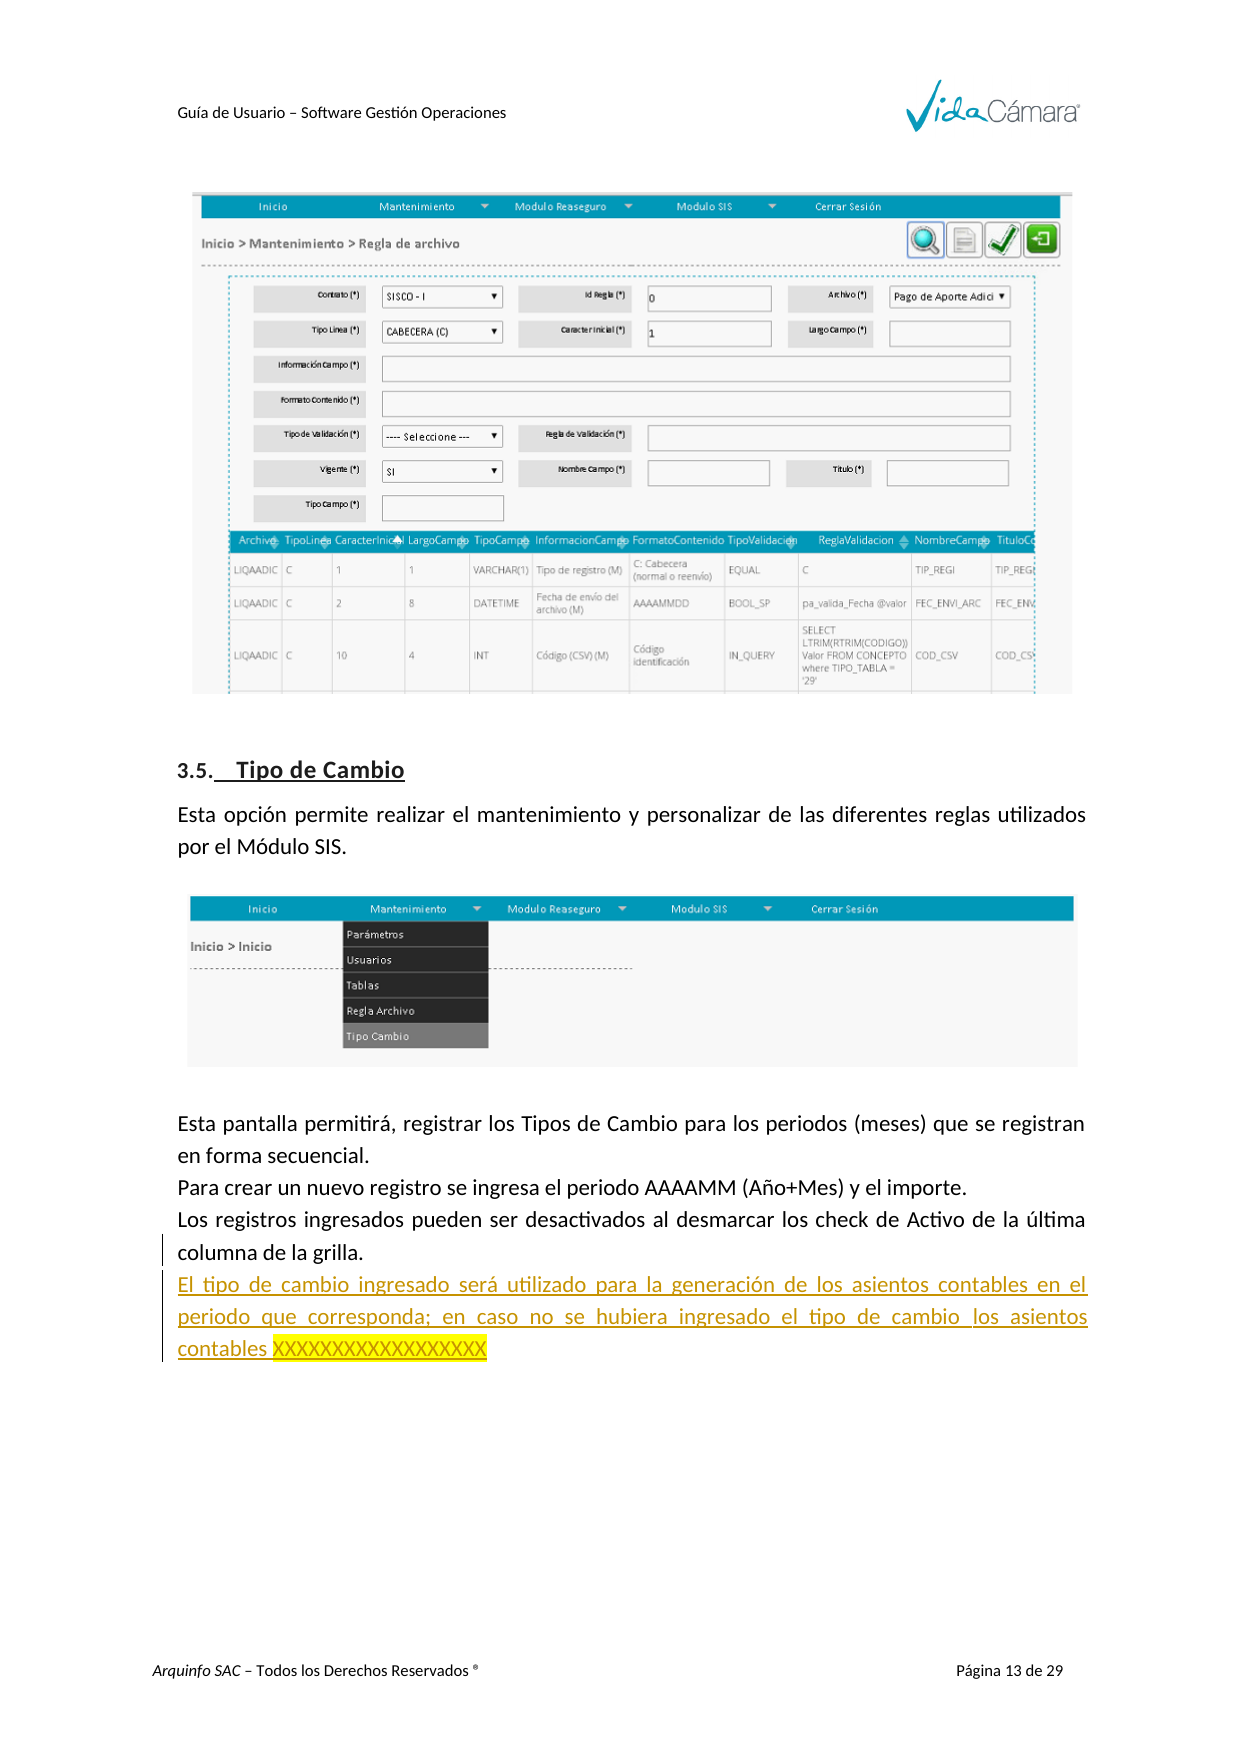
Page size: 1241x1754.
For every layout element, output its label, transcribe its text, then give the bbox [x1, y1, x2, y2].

text Esta opción permite realizar el mantenimiento y personalizar de las diferentes reglas utilizados por el Módulo SIS. [177, 800, 1087, 860]
picture [898, 75, 1083, 138]
picture [192, 192, 1073, 694]
picture [187, 894, 1078, 1067]
text Esta pantalla permitirá, registrar los Tipos de Cambio para los periodos (meses) que se registran en forma secuencial. [177, 1109, 1087, 1169]
text Los registros ingresados pueden ser desactivados al desmarcar los check de Activo de la última columna de la grilla. [177, 1206, 1087, 1266]
subtitle Tipo de Cambio [177, 754, 1087, 785]
text Para crear un nuevo registro se ingresa el periodo AAAAMM (Año+Mes) y el importe. [177, 1173, 1087, 1201]
